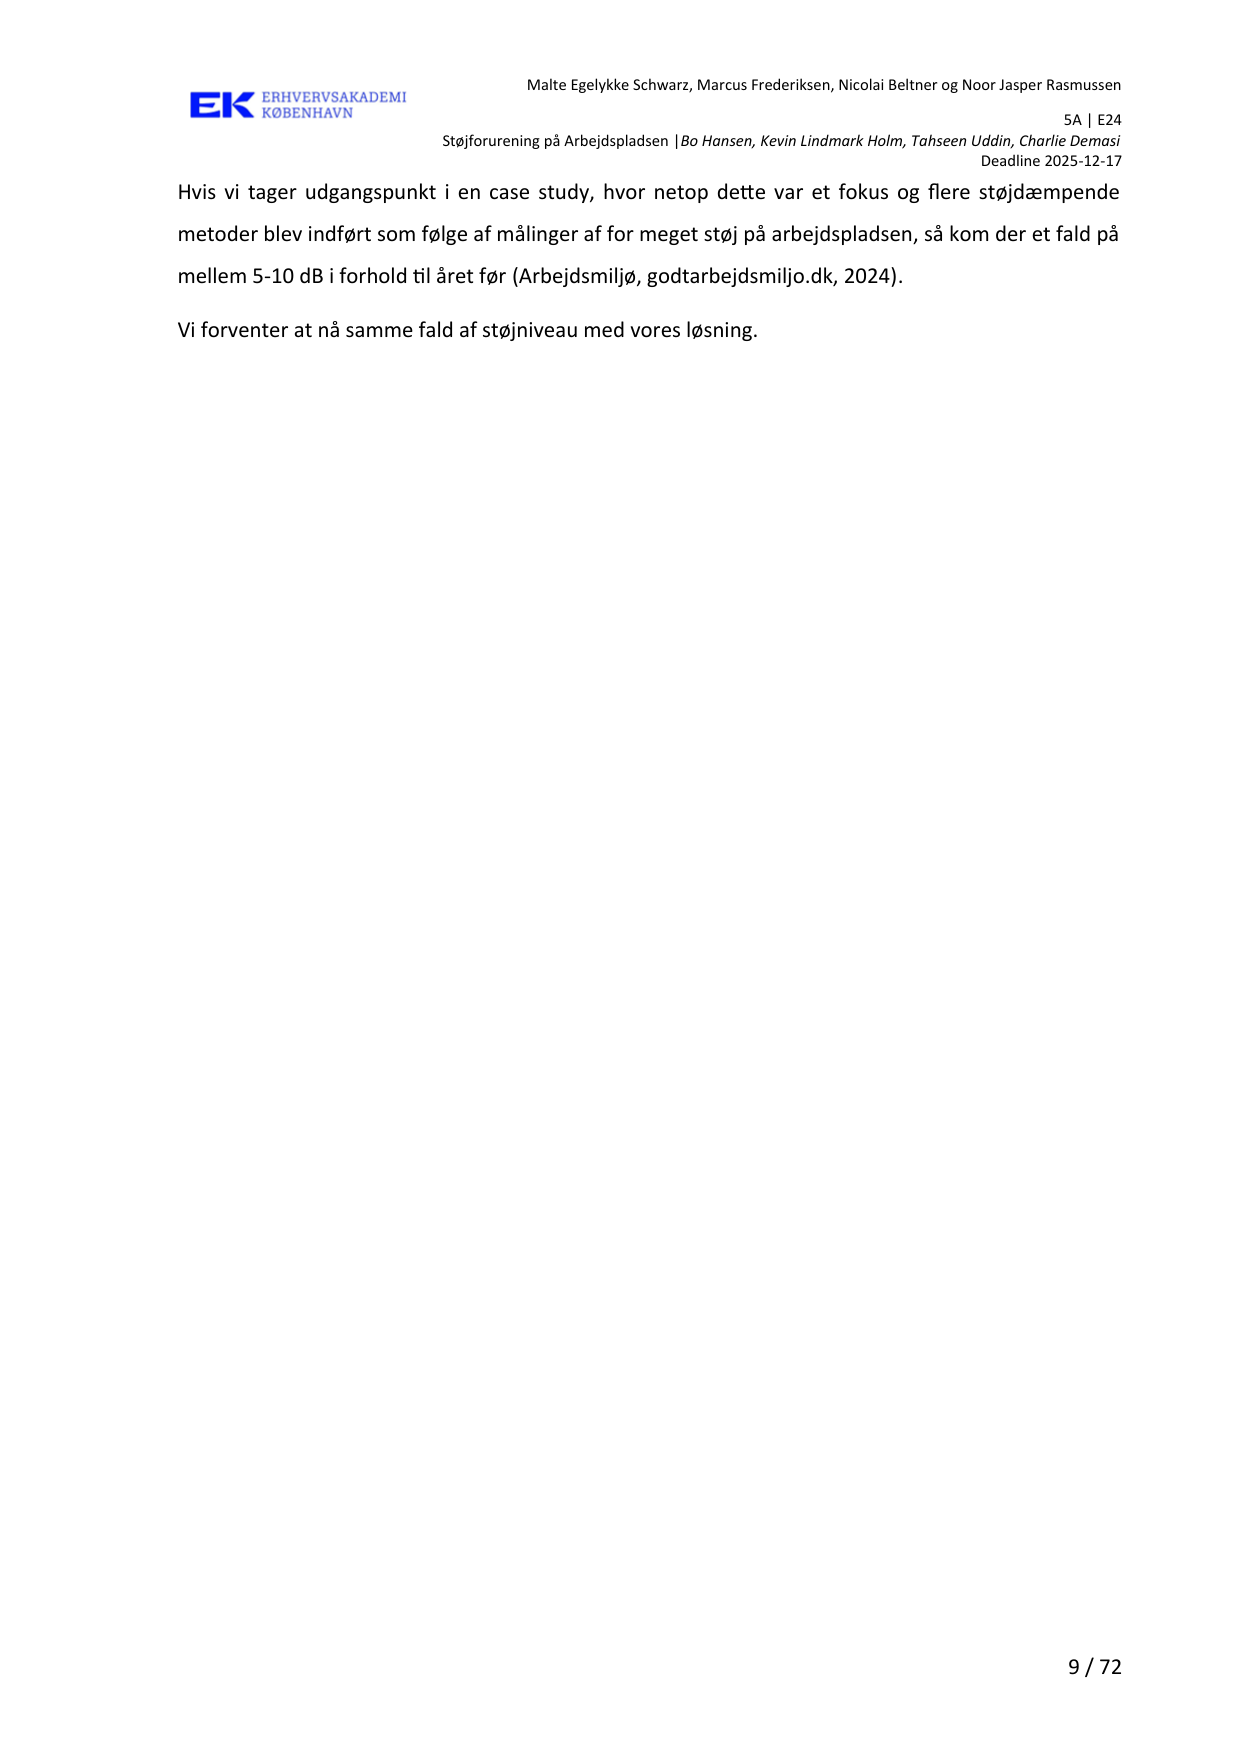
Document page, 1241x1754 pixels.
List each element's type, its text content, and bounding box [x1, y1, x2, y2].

text Hvis vi tager udgangspunkt i en case study, hvor netop dette var et fokus og flere støjdæmpende metoder blev indført som følge af målinger af for meget støj på arbejdspladsen, så kom der et fald på mellem 5-10 dB i forhold til året før. [177, 177, 1122, 289]
picture [177, 73, 420, 141]
text Vi forventer at nå samme fald af støjniveau med vores løsning. [177, 316, 1122, 344]
